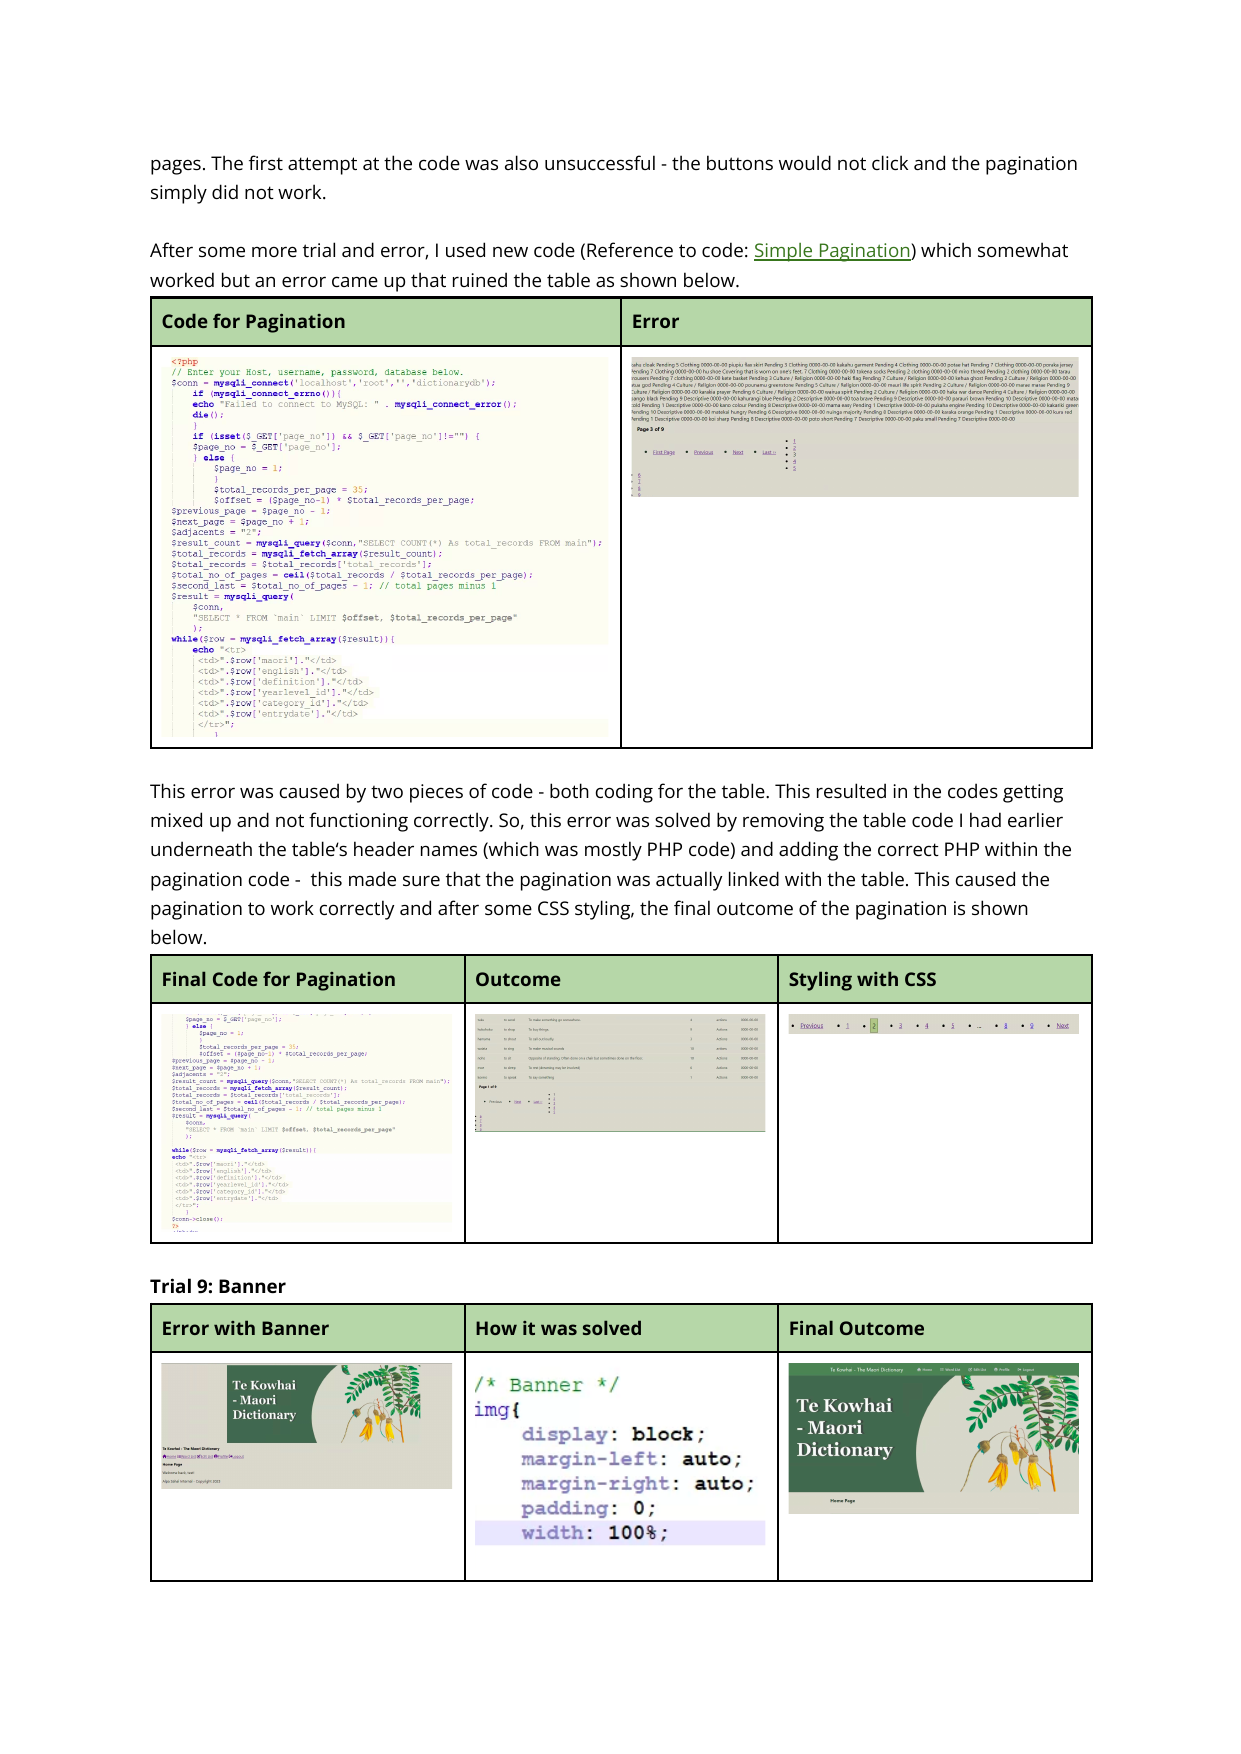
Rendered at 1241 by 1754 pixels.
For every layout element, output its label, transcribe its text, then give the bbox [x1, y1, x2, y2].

table_cell [466, 1353, 777, 1580]
picture [161, 1014, 453, 1232]
text This error was caused by two pieces of code - both coding for the table. This resulted in the codes getting mixed up and not functioning correctly. So, this error was solved by removing the table code I had earlier underneath the table‘s header names (which was mostly PHP code) and adding the correct PHP within the pagination code - this made sure that the pagination was actually linked with the table. This caused the pagination to work correctly and after some CSS styling, the final outcome of the pagination is shown below. [150, 778, 1090, 950]
table_cell [152, 1353, 464, 1580]
picture [161, 357, 609, 737]
table_header How it was solved [466, 1305, 777, 1351]
table_cell [152, 347, 620, 747]
table_header Final Code for Pagination [152, 956, 464, 1002]
picture [788, 1363, 1079, 1514]
text Trial 9: Banner [150, 1273, 1090, 1299]
table_cell [779, 1004, 1091, 1242]
table_cell [779, 1353, 1091, 1580]
picture [631, 357, 1079, 497]
picture [788, 1014, 1079, 1034]
picture [475, 1014, 766, 1132]
table_header Final Outcome [779, 1305, 1091, 1351]
table_header Code for Pagination [152, 299, 620, 345]
picture [475, 1363, 766, 1570]
table_cell [466, 1004, 777, 1242]
picture [161, 1363, 453, 1489]
text After some more trial and error, I used new code (Reference to code: Simple Pagination) which somewhat worked but an error came up that ruined the table as shown below. [150, 238, 1090, 293]
table_header Styling with CSS [779, 956, 1091, 1002]
table_header Outcome [466, 956, 777, 1002]
table_header Error [622, 299, 1091, 345]
table_cell [152, 1004, 464, 1242]
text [150, 150, 1090, 205]
table_header Error with Banner [152, 1305, 464, 1351]
table_cell [622, 347, 1091, 747]
